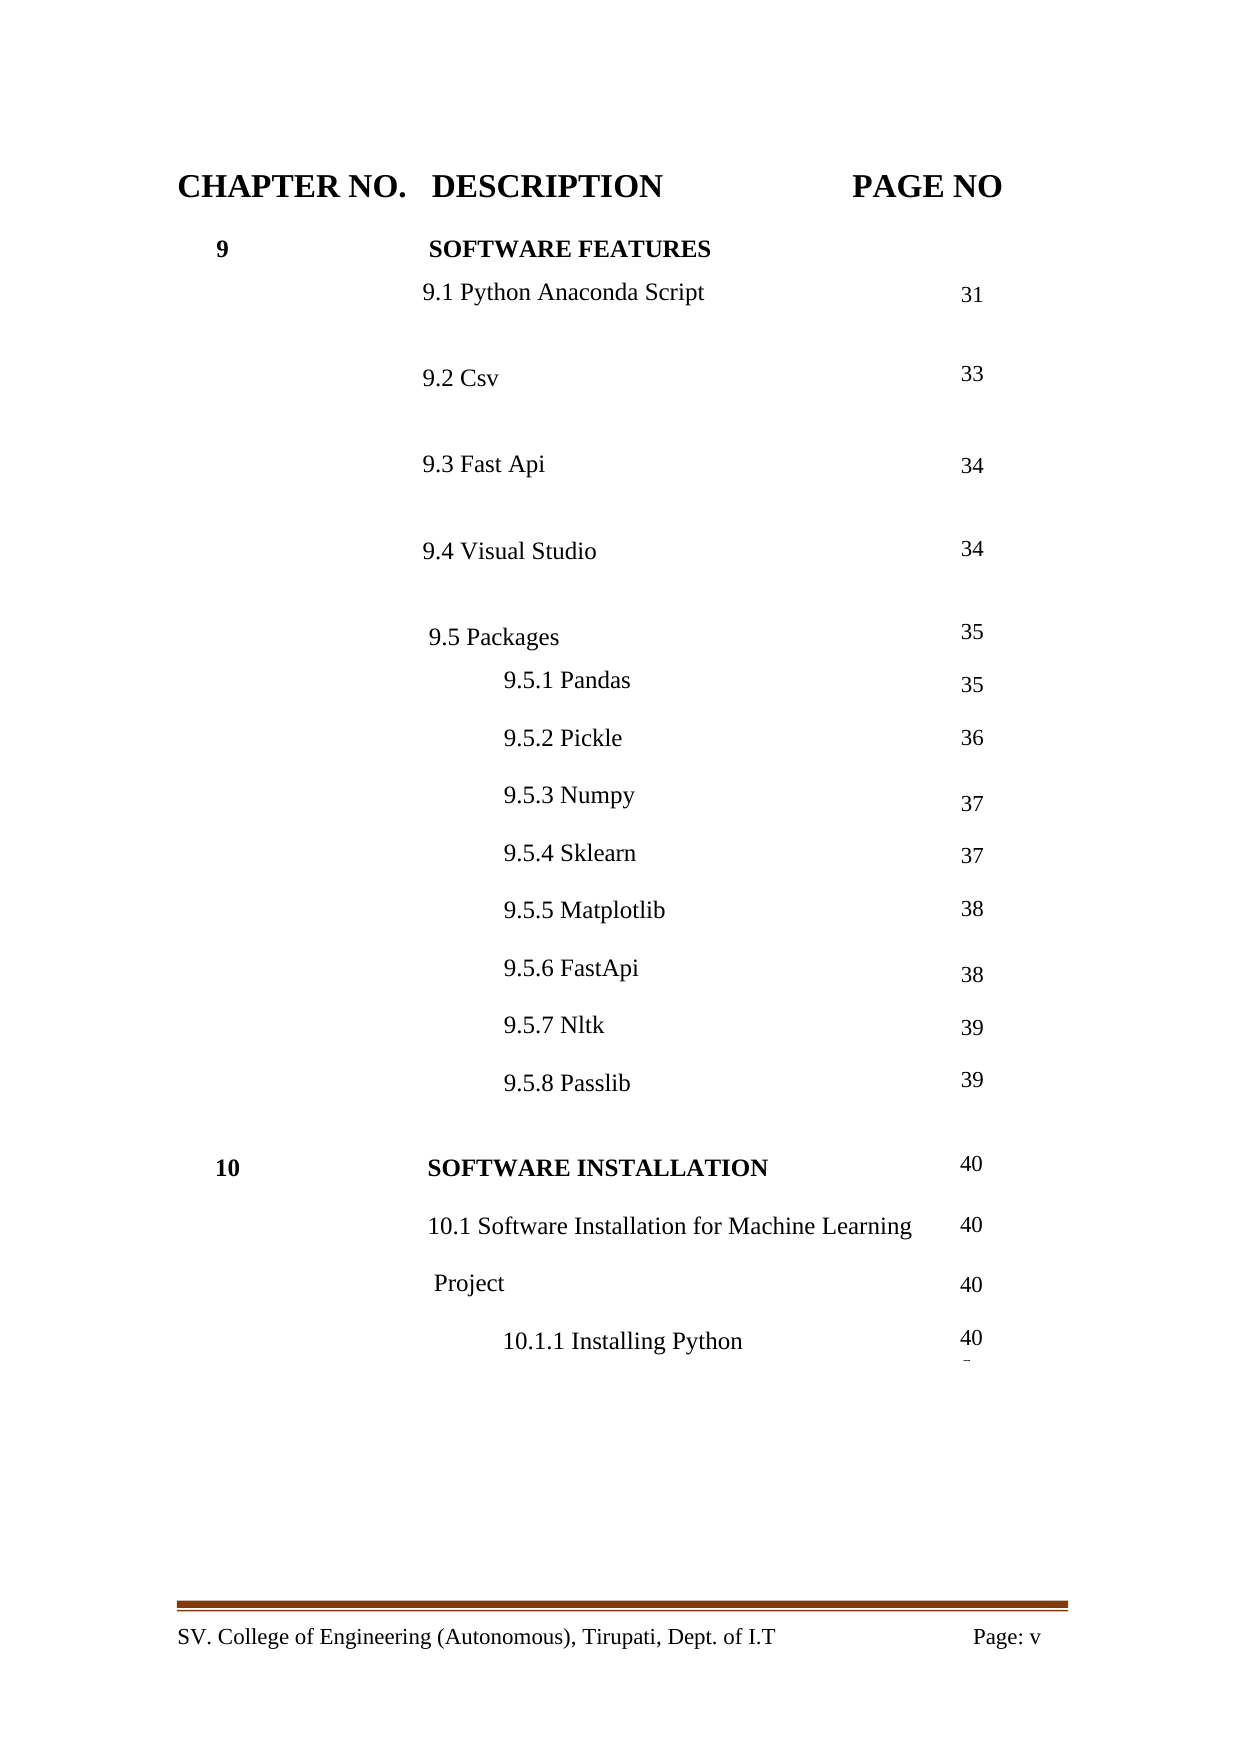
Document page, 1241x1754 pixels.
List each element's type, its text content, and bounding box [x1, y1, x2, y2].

text CHAPTER NO. DESCRIPTION PAGE NO [177, 166, 1077, 204]
